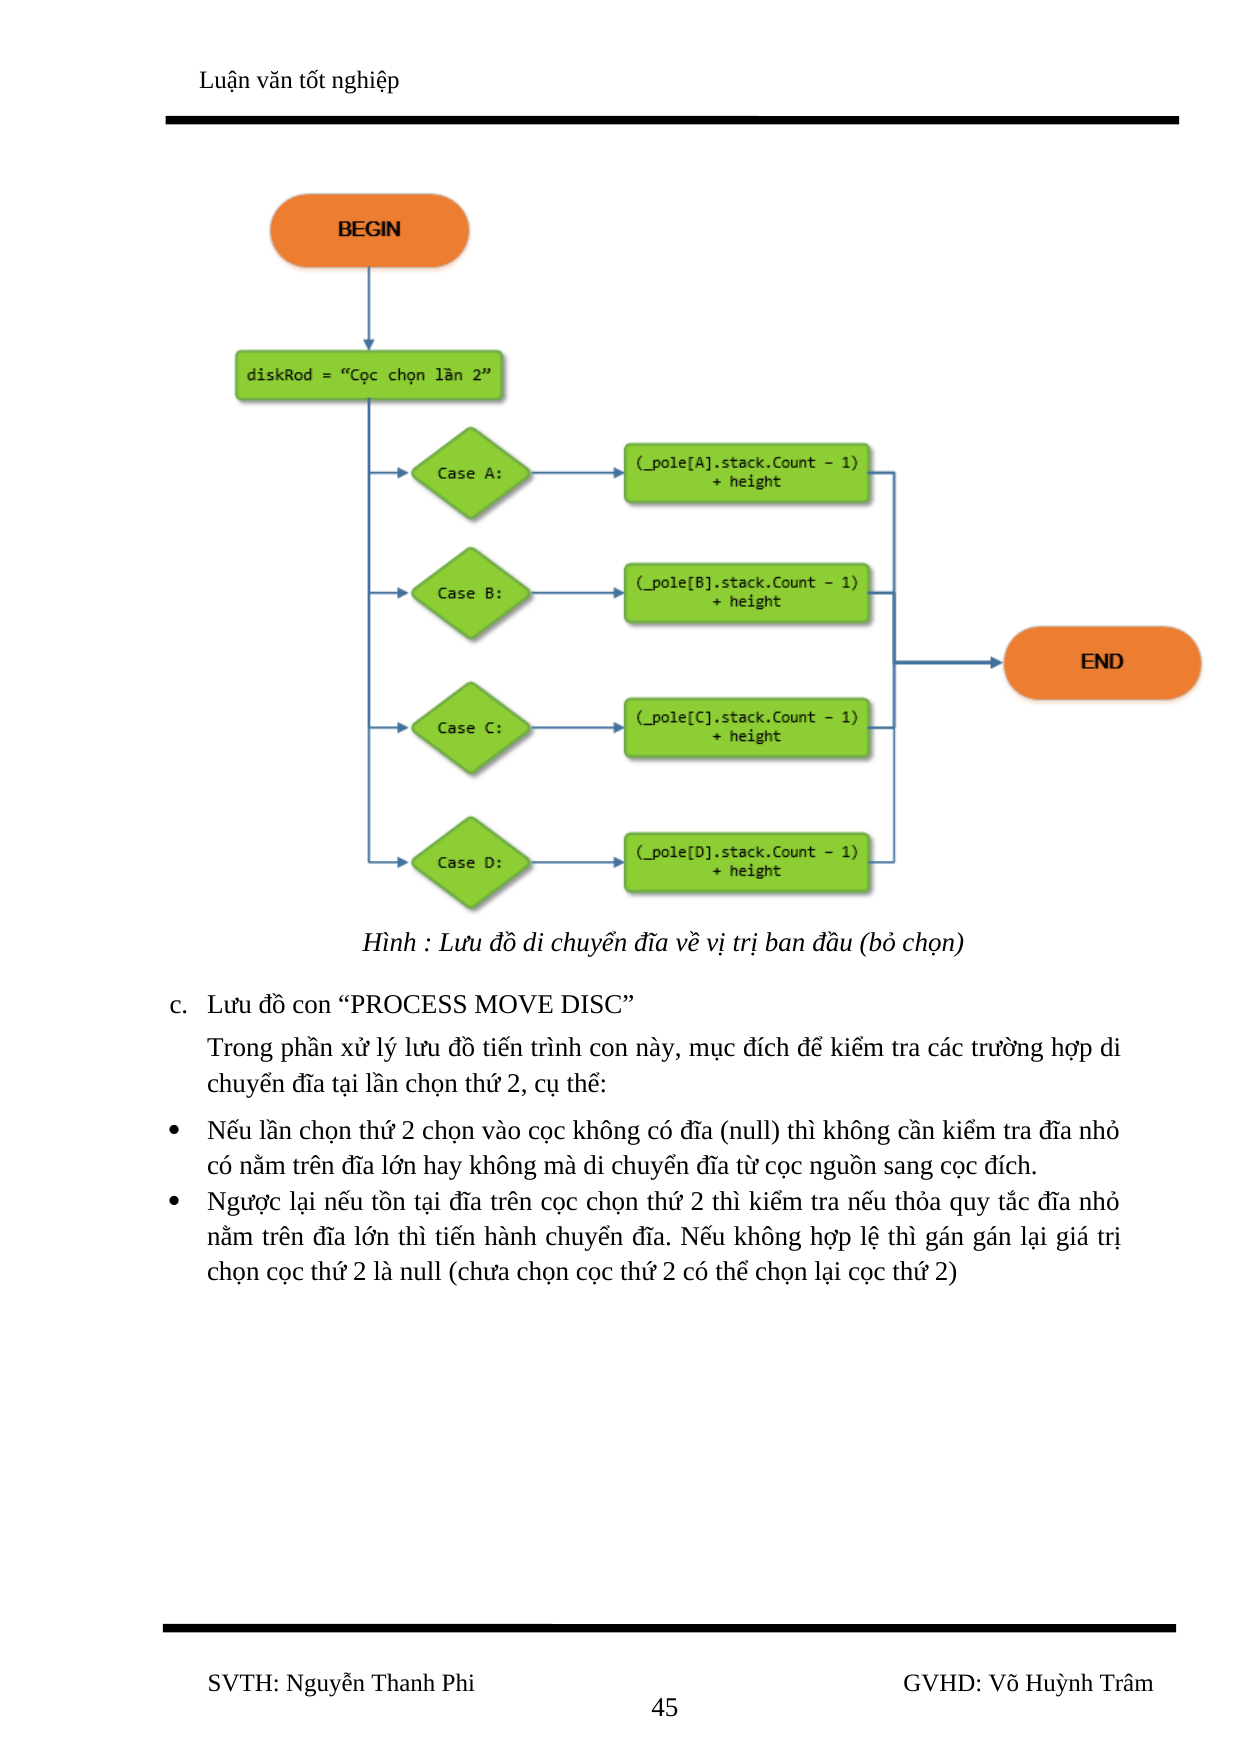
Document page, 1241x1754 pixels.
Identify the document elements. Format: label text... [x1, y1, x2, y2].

picture [206, 177, 1219, 926]
list Ngược lại nếu tồn tại đĩa trên cọc chọn thứ 2 thì kiểm tra nếu thỏa quy tắc đĩa nhỏ nằm trên đĩa lớn thì tiến hành chuyển đĩa. Nếu không hợp lệ thì gán gán lại giá trị chọn cọc thứ 2 là null (chưa chọn cọc thứ 2 có thể chọn lại cọc thứ 2) [169, 1184, 1122, 1286]
text Hình : Lưu đồ di chuyển đĩa về vị trị ban đầu (bỏ chọn) [207, 926, 1122, 957]
list Lưu đồ con “PROCESS MOVE DISC” [169, 988, 1122, 1019]
list Nếu lần chọn thứ 2 chọn vào cọc không có đĩa (null) thì không cần kiểm tra đĩa nhỏ có nằm trên đĩa lớn hay không mà di chuyển đĩa từ cọc nguồn sang cọc đích. [169, 1114, 1122, 1181]
text Trong phần xử lý lưu đồ tiến trình con này, mục đích để kiểm tra các trường hợp di chuyển đĩa tại lần chọn thứ 2, cụ thể: [207, 1032, 1122, 1098]
